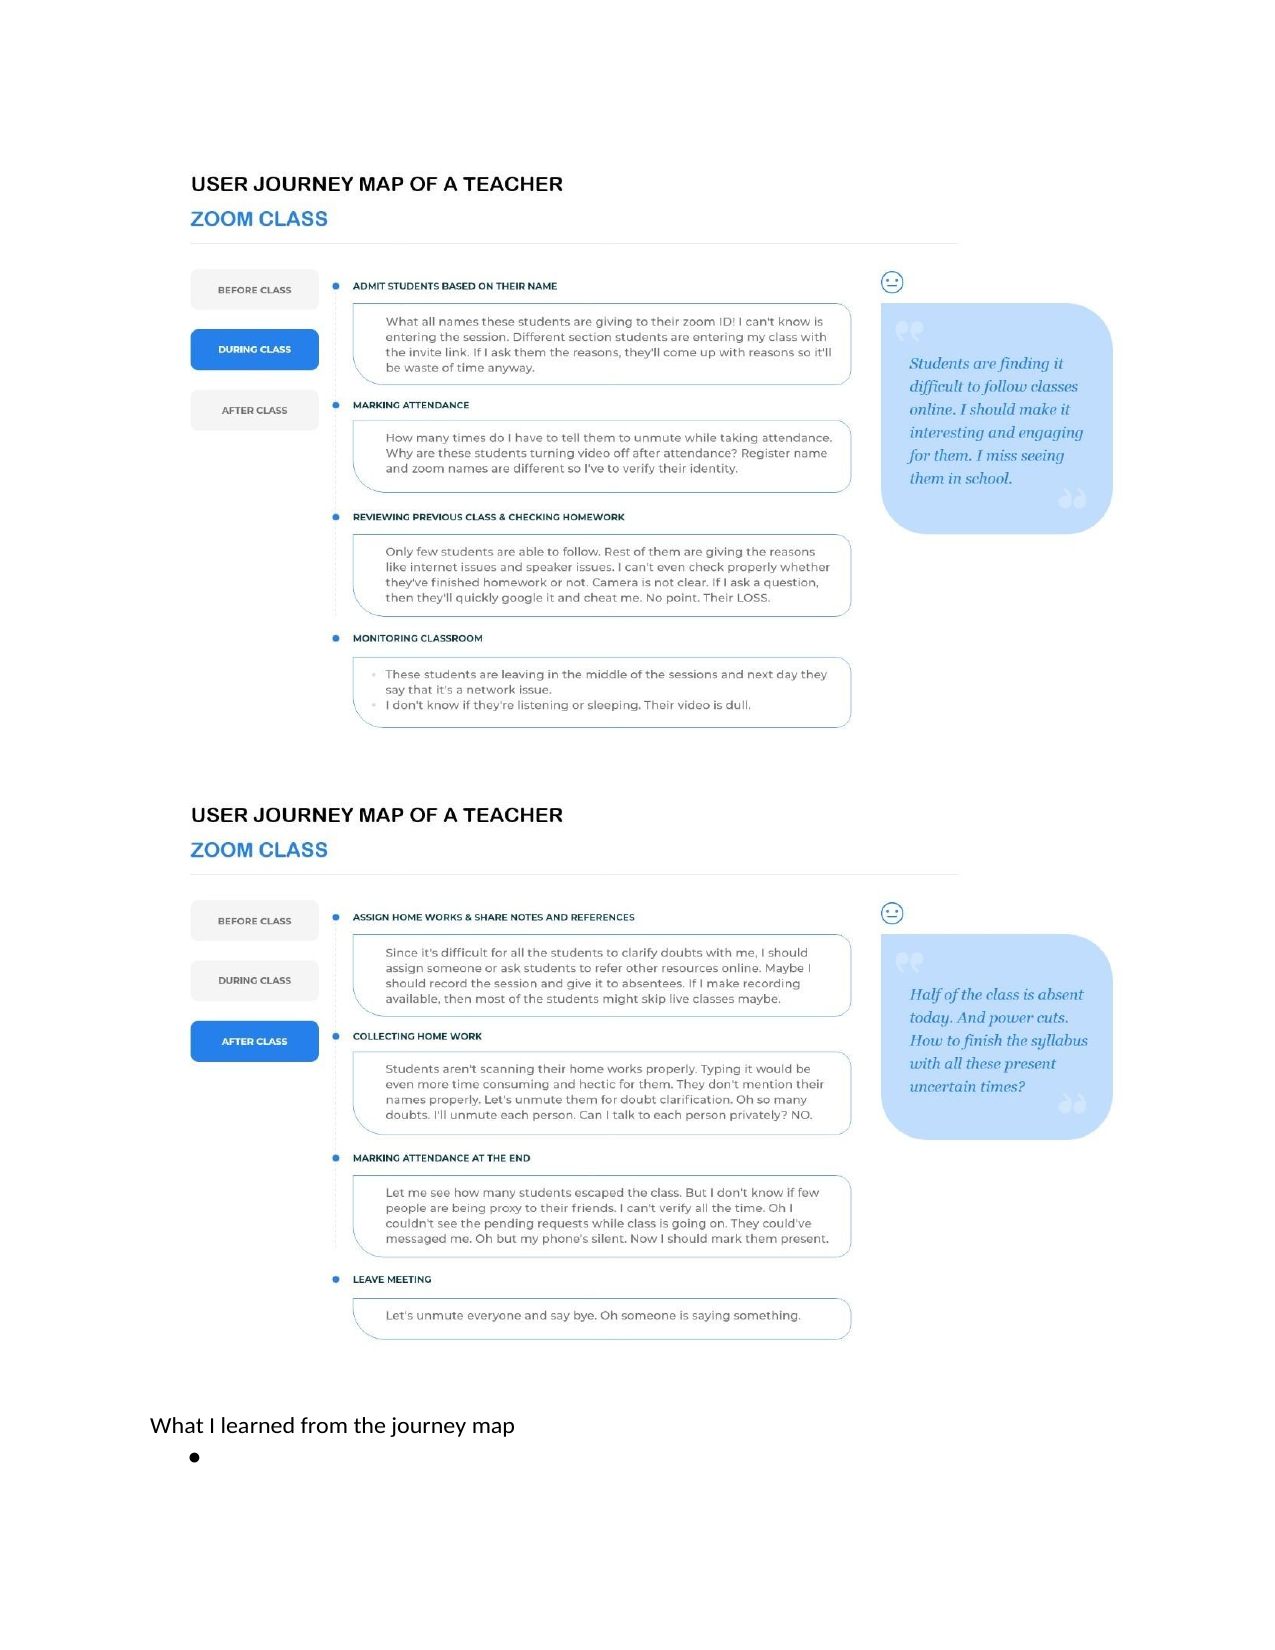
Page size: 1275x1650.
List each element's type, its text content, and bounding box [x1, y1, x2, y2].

picture [177, 802, 1124, 1349]
picture [177, 171, 1124, 730]
text What I learned from the journey map [150, 1411, 1239, 1439]
text ● [187, 1443, 1239, 1469]
